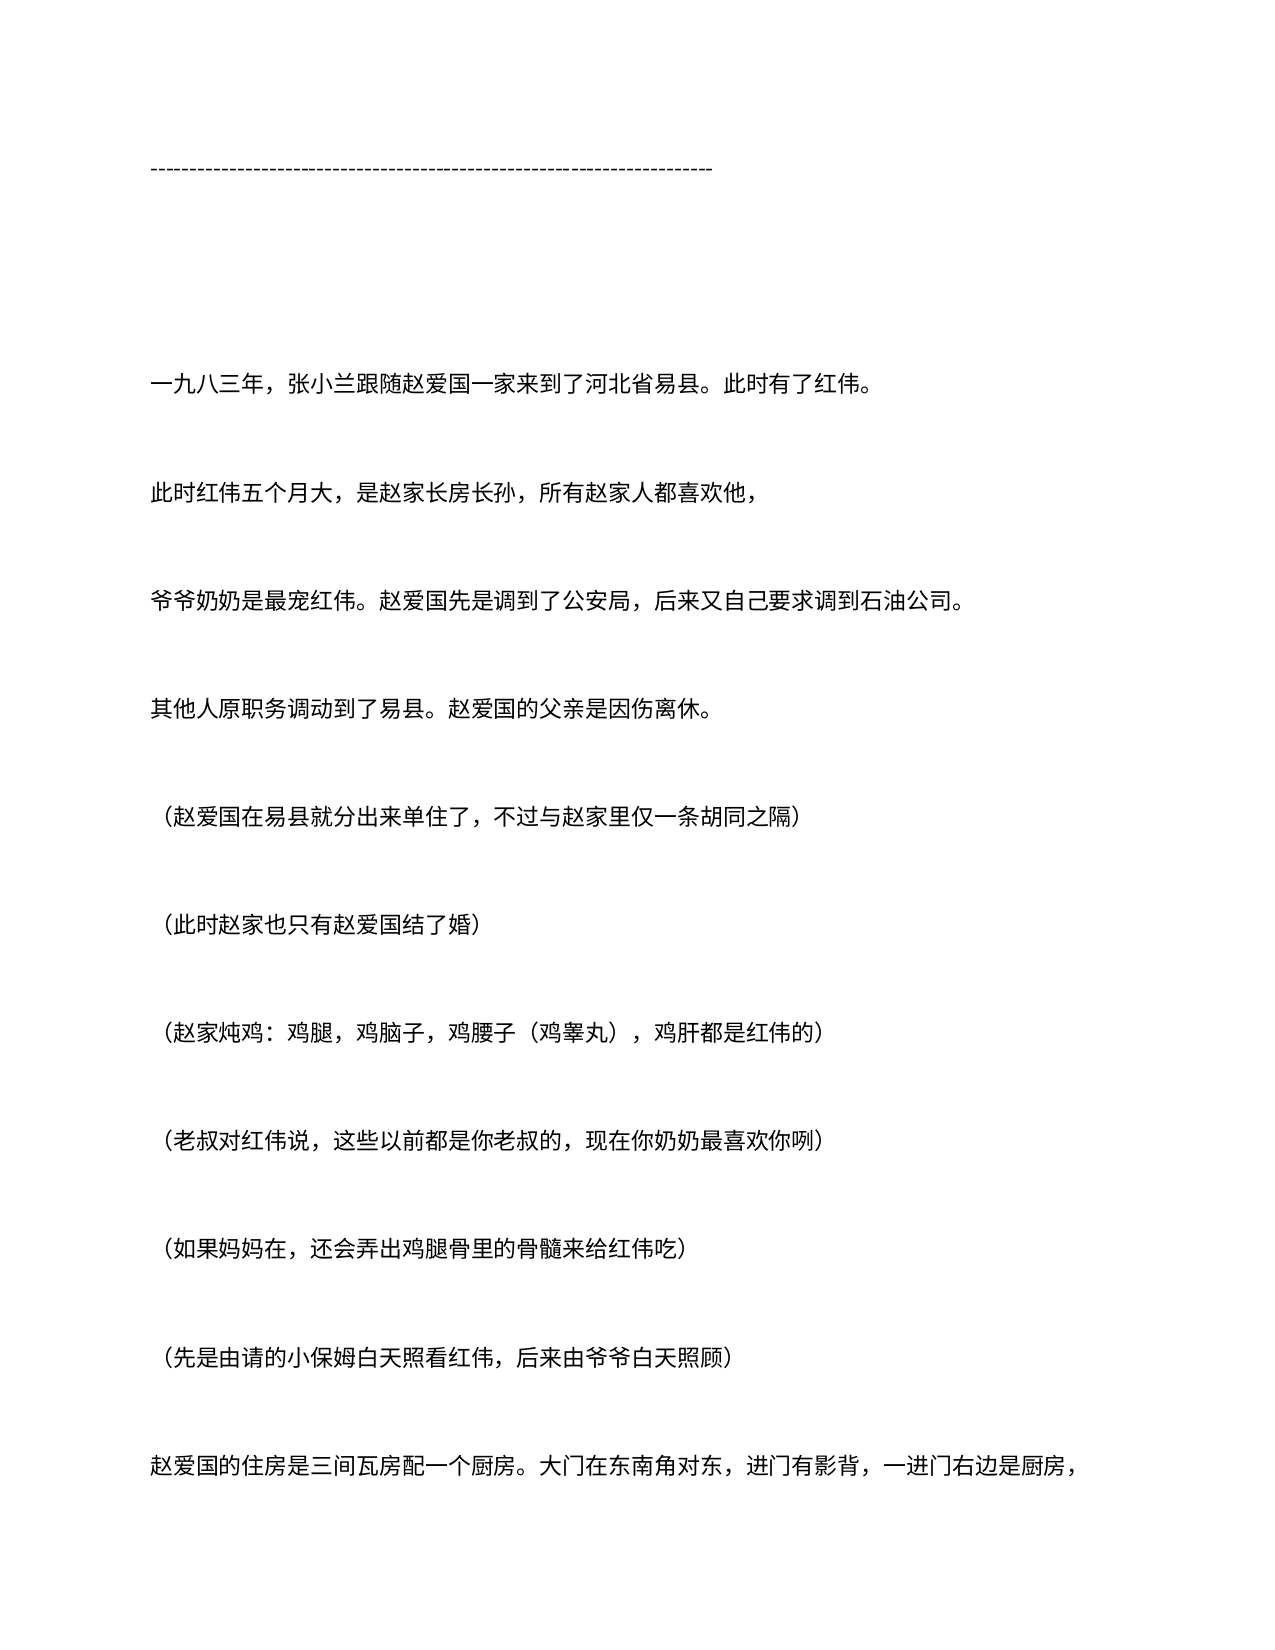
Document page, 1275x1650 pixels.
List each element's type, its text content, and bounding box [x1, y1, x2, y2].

text 一九八三年，张小兰跟随赵爱国一家来到了河北省易县。此时有了红伟。 [150, 366, 1125, 399]
text 爷爷奶奶是最宠红伟。赵爱国先是调到了公安局，后来又自己要求调到石油公司。 [150, 582, 1125, 616]
text （先是由请的小保姆白天照看红伟，后来由爷爷白天照顾） [150, 1339, 1125, 1373]
text 赵爱国的住房是三间瓦房配一个厨房。大门在东南角对东，进门有影背，一进门右边是厨房， [150, 1447, 1125, 1481]
text （赵爱国在易县就分出来单住了，不过与赵家里仅一条胡同之隔） [150, 799, 1125, 832]
text （如果妈妈在，还会弄出鸡腿骨里的骨髓来给红伟吃） [150, 1231, 1125, 1264]
text 其他人原职务调动到了易县。赵爱国的父亲是因伤离休。 [150, 691, 1125, 724]
text （老叔对红伟说，这些以前都是你老叔的，现在你奶奶最喜欢你咧） [150, 1123, 1125, 1156]
text 此时红伟五个月大，是赵家长房长孙，所有赵家人都喜欢他， [150, 474, 1125, 508]
text ----------------------------------------------------------------------- [150, 150, 1125, 183]
text （赵家炖鸡：鸡腿，鸡脑子，鸡腰子（鸡睾丸），鸡肝都是红伟的） [150, 1015, 1125, 1048]
text （此时赵家也只有赵爱国结了婚） [150, 907, 1125, 940]
